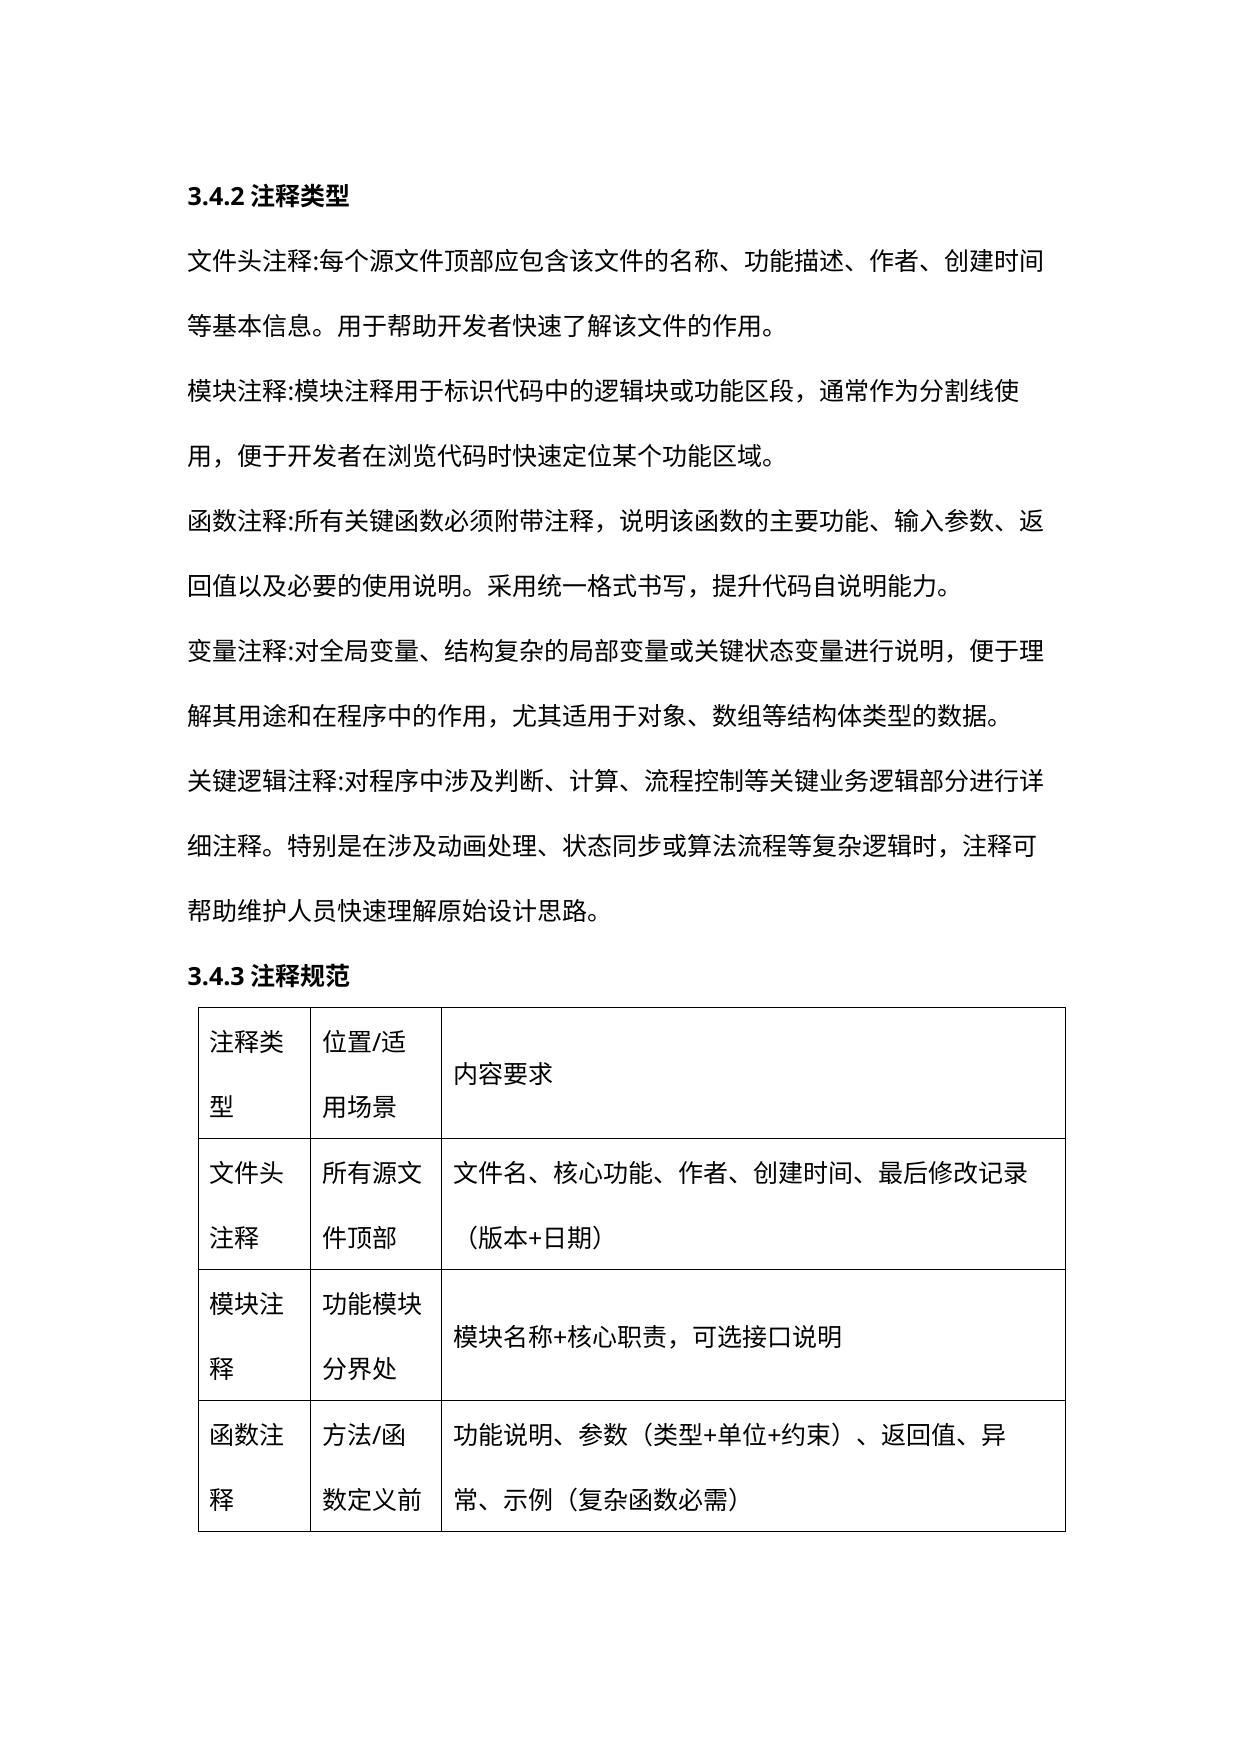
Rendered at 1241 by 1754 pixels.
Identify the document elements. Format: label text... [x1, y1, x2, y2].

subtitle 3.4.2注释类型 [187, 162, 1053, 227]
text 函数注释:所有关键函数必须附带注释，说明该函数的主要功能、输入参数、返回值以及必要的使用说明。采用统一格式书写，提升代码自说明能力。 [187, 487, 1053, 617]
table_header 注释类型 [199, 1008, 310, 1138]
subtitle 3.4.3注释规范 [187, 942, 1053, 1007]
table_header 内容要求 [442, 1008, 1065, 1138]
text 关键逻辑注释:对程序中涉及判断、计算、流程控制等关键业务逻辑部分进行详细注释。特别是在涉及动画处理、状态同步或算法流程等复杂逻辑时，注释可帮助维护人员快速理解原始设计思路。 [187, 747, 1053, 942]
table_cell 文件头注释 [199, 1139, 310, 1269]
table_cell 函数注释 [199, 1401, 310, 1531]
table_cell 功能说明、参数（类型+单位+约束）、返回值、异常、示例（复杂函数必需） [442, 1401, 1065, 1531]
text 模块注释:模块注释用于标识代码中的逻辑块或功能区段，通常作为分割线使用，便于开发者在浏览代码时快速定位某个功能区域。 [187, 357, 1053, 487]
table_cell 模块注释 [199, 1270, 310, 1400]
table_header 位置/适用场景 [311, 1008, 441, 1138]
table_cell 模块名称+核心职责，可选接口说明 [442, 1270, 1065, 1400]
text 变量注释:对全局变量、结构复杂的局部变量或关键状态变量进行说明，便于理解其用途和在程序中的作用，尤其适用于对象、数组等结构体类型的数据。 [187, 617, 1053, 747]
table_cell 文件名、核心功能、作者、创建时间、最后修改记录（版本+日期） [442, 1139, 1065, 1269]
table_cell 功能模块分界处 [311, 1270, 441, 1400]
text 文件头注释:每个源文件顶部应包含该文件的名称、功能描述、作者、创建时间等基本信息。用于帮助开发者快速了解该文件的作用。 [187, 227, 1053, 357]
table_cell 方法/函数定义前 [311, 1401, 441, 1531]
table_cell 所有源文件顶部 [311, 1139, 441, 1269]
